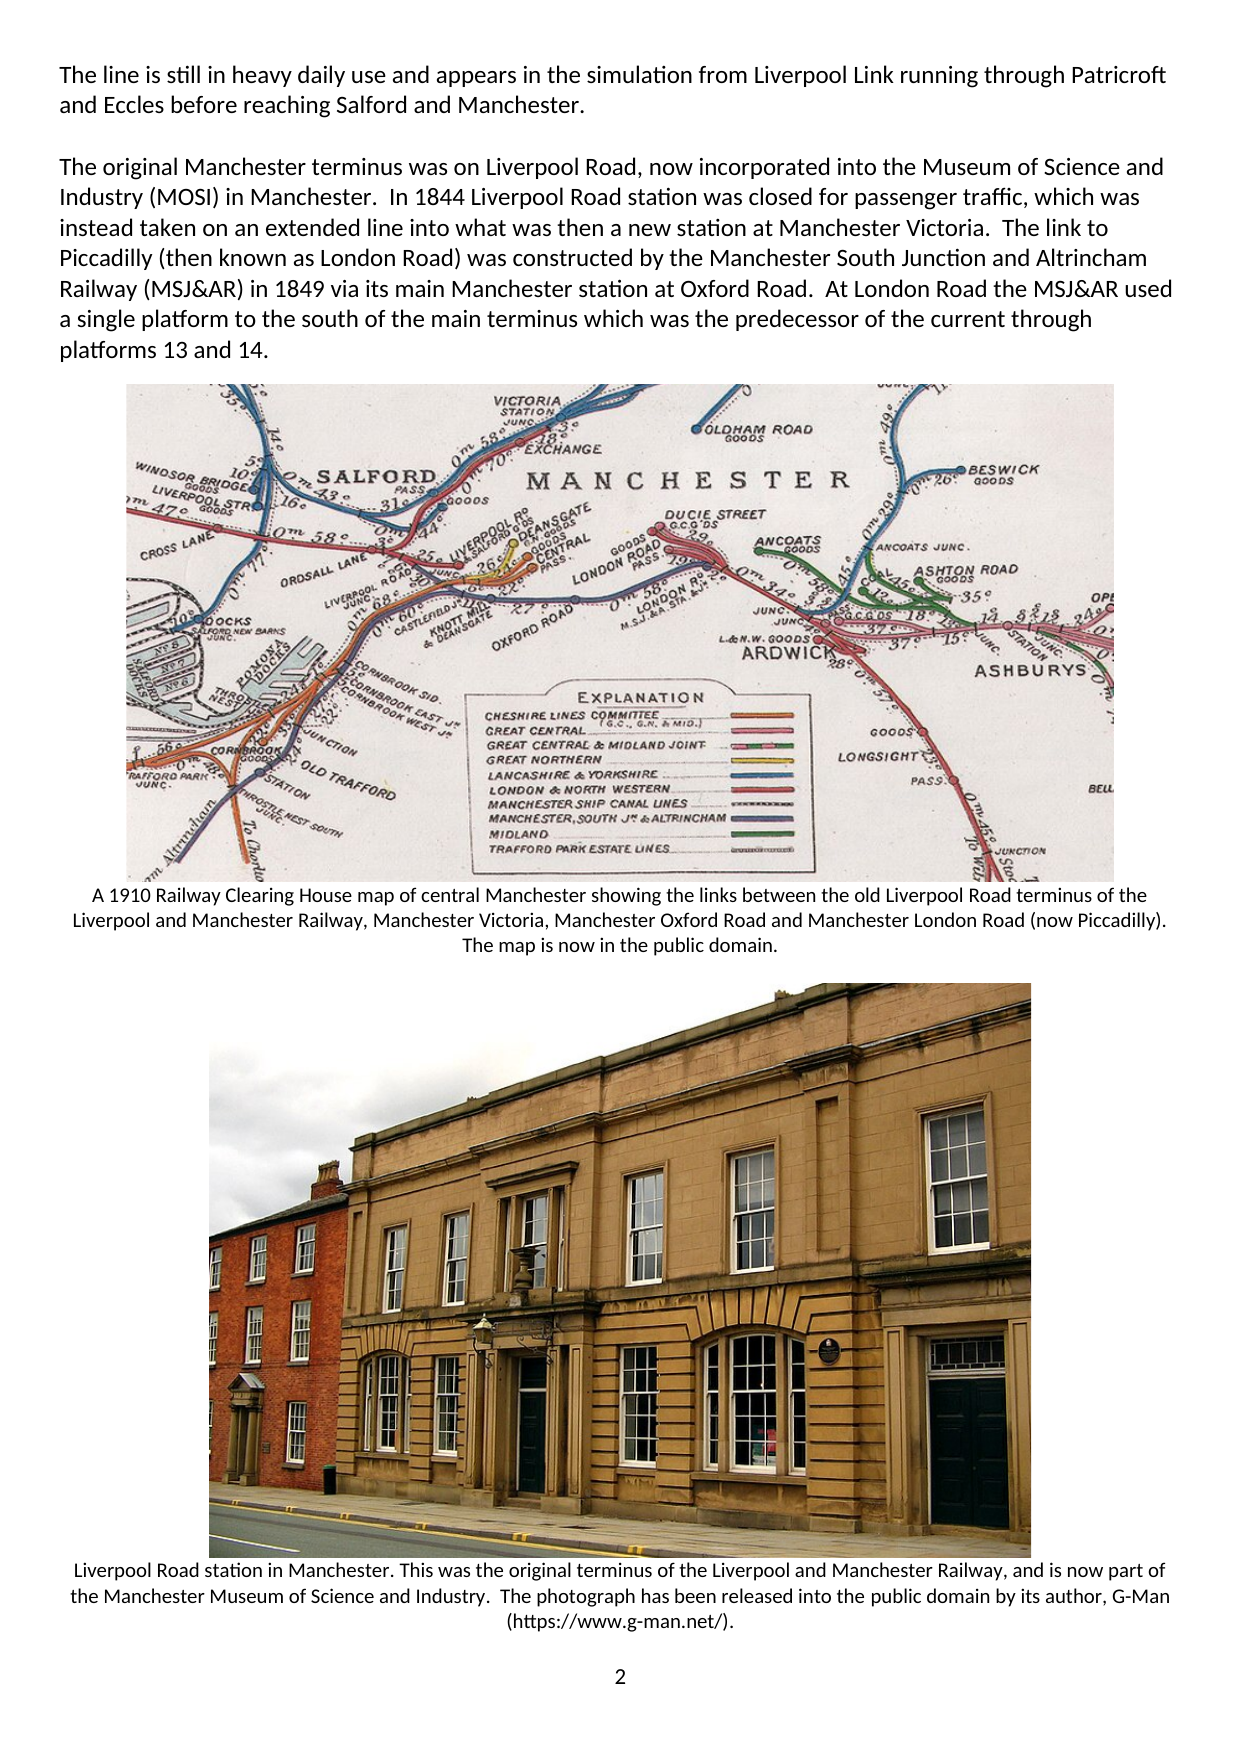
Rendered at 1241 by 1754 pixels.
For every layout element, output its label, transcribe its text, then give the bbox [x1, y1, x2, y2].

text The original Manchester terminus was on Liverpool Road, now incorporated into the Museum of Science and Industry (MOSI) in Manchester. In 1844 Liverpool Road station was closed for passenger traffic, which was instead taken on an extended line into what was then a new station at Manchester Victoria. The link to Piccadilly (then known as London Road) was constructed by the Manchester South Junction and Altrincham Railway (MSJ&AR) in 1849 via its main Manchester station at Oxford Road. At London Road the MSJ&AR used a single platform to the south of the main terminus which was the predecessor of the current through platforms 13 and 14. [59, 151, 1181, 364]
text The line is still in heavy daily use and appears in the simulation from Liverpool Link running through Patricroft and Eccles before reaching Salford and Manchester. [59, 59, 1181, 120]
picture [126, 384, 1114, 882]
text Liverpool Road station in Manchester. This was the original terminus of the Liverpool and Manchester Railway, and is now part of the Manchester Museum of Science and Industry. The photograph has been released into the public domain by its author, G-Man (https://www.g-man.net/). [59, 1557, 1181, 1634]
text A 1910 Railway Clearing House map of central Manchester showing the links between the old Liverpool Road terminus of the Liverpool and Manchester Railway, Manchester Victoria, Manchester Oxford Road and Manchester London Road (now Piccadilly). The map is now in the public domain. [59, 882, 1181, 958]
picture [209, 983, 1032, 1558]
